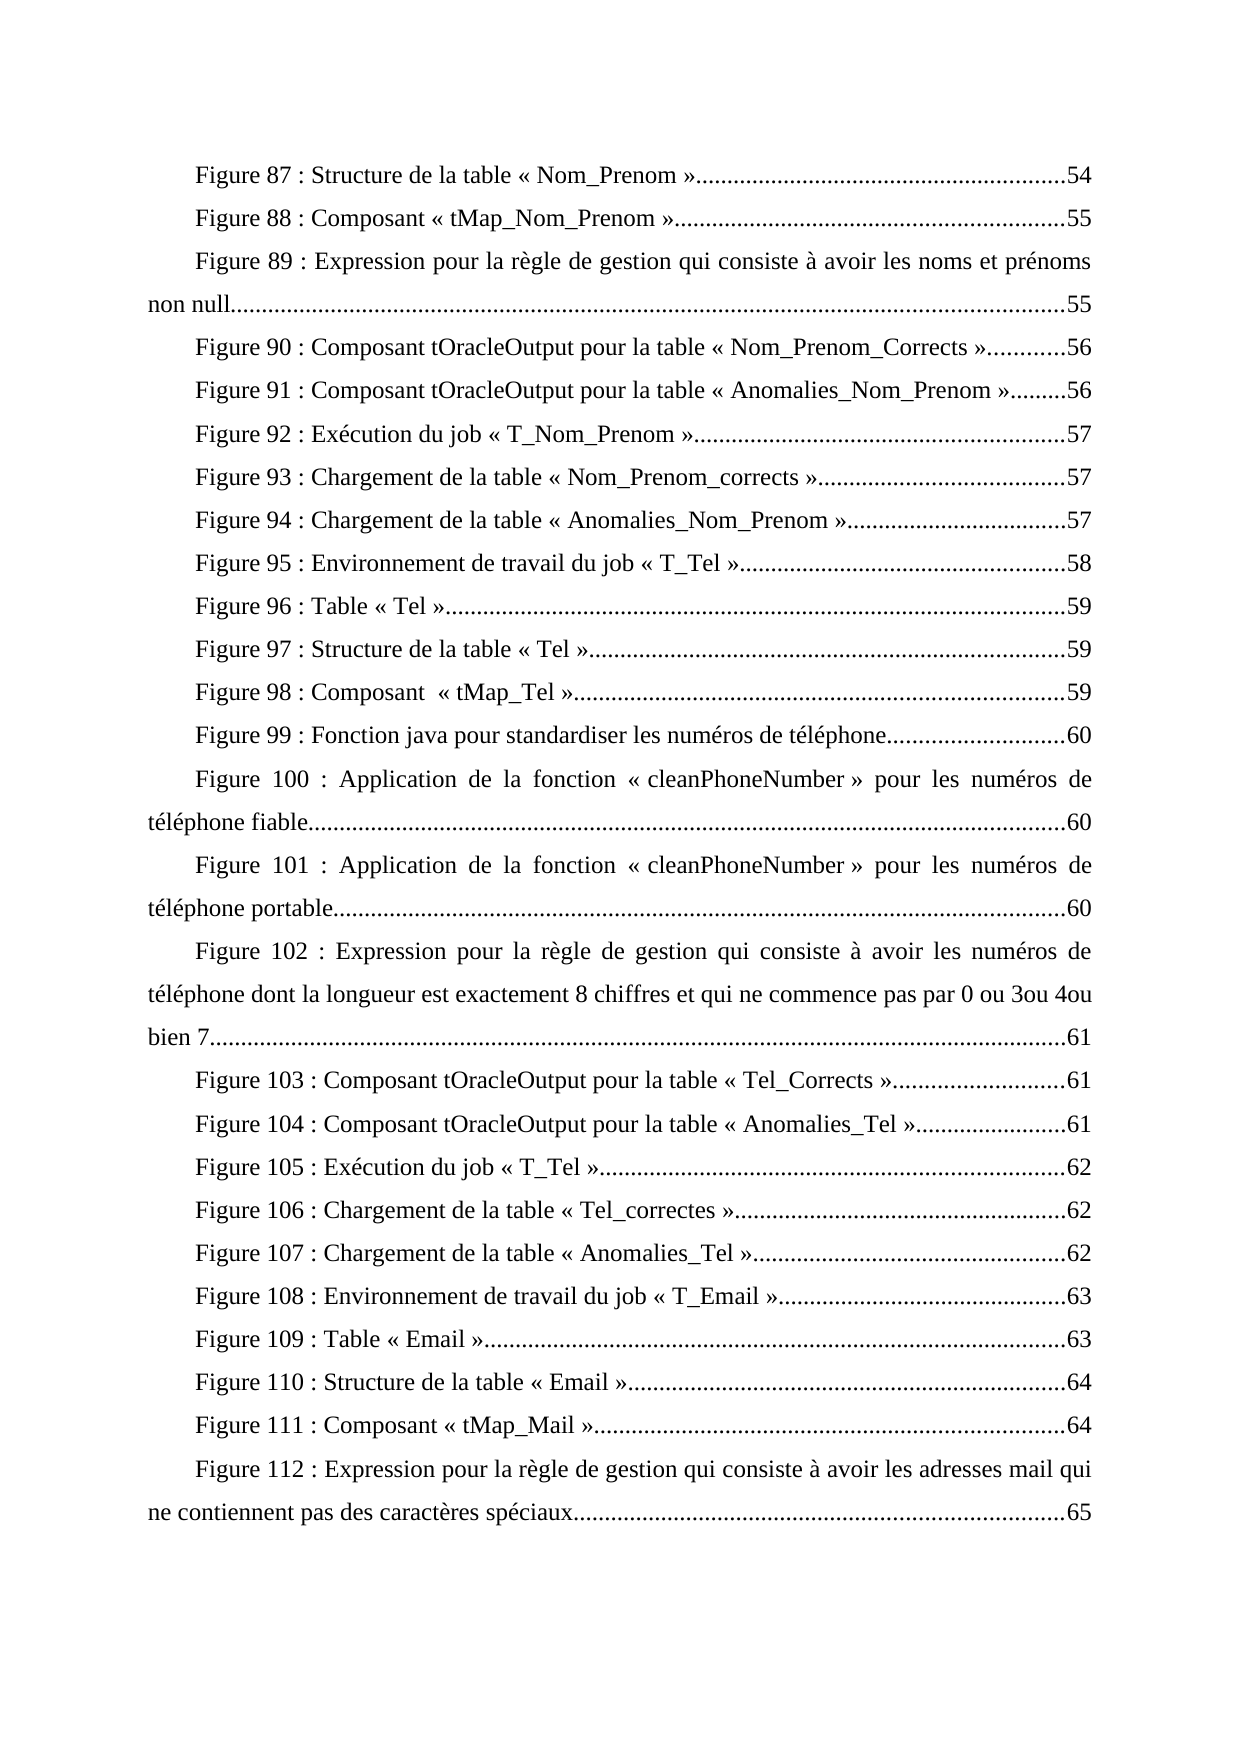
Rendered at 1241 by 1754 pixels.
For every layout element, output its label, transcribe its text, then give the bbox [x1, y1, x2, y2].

text Figure 94 : Chargement de la table « Anomalies_Nom_Prenom » 57 [148, 505, 1093, 534]
text Figure 90 : Composant tOracleOutput pour la table « Nom_Prenom_Corrects » 56 [148, 332, 1093, 361]
text Figure 93 : Chargement de la table « Nom_Prenom_corrects » 57 [148, 462, 1093, 491]
text Figure 95 : Environnement de travail du job « T_Tel » 58 [148, 548, 1093, 577]
text Figure 92 : Exécution du job « T_Nom_Prenom » 57 [148, 419, 1093, 447]
text Figure 109 : Table « Email » 63 [148, 1324, 1093, 1353]
text Figure 88 : Composant « tMap_Nom_Prenom » 55 [148, 203, 1093, 232]
text Figure 102 : Expression pour la règle de gestion qui consiste à avoir les numéros de téléphone dont la longueur est exactement 8 chiffres et qui ne commence pas par 0 ou 3ou 4ou bien 7 61 [148, 936, 1093, 1051]
text Figure 107 : Chargement de la table « Anomalies_Tel » 62 [148, 1238, 1093, 1267]
text Figure 89 : Expression pour la règle de gestion qui consiste à avoir les noms et prénoms non null 55 [148, 246, 1093, 318]
text Figure 99 : Fonction java pour standardiser les numéros de téléphone 60 [148, 721, 1093, 749]
text Figure 104 : Composant tOracleOutput pour la table « Anomalies_Tel » 61 [148, 1109, 1093, 1137]
text Figure 111 : Composant « tMap_Mail » 64 [148, 1411, 1093, 1439]
text Figure 87 : Structure de la table « Nom_Prenom » 54 [148, 160, 1093, 189]
text Figure 105 : Exécution du job « T_Tel » 62 [148, 1152, 1093, 1181]
text Figure 108 : Environnement de travail du job « T_Email » 63 [148, 1281, 1093, 1310]
text Figure 103 : Composant tOracleOutput pour la table « Tel_Corrects » 61 [148, 1066, 1093, 1094]
text Figure 100 : Application de la fonction « cleanPhoneNumber » pour les numéros de téléphone fiable 60 [148, 764, 1093, 836]
text Figure 110 : Structure de la table « Email » 64 [148, 1367, 1093, 1396]
text Figure 98 : Composant « tMap_Tel » 59 [148, 677, 1093, 706]
text Figure 106 : Chargement de la table « Tel_correctes » 62 [148, 1195, 1093, 1224]
text Figure 91 : Composant tOracleOutput pour la table « Anomalies_Nom_Prenom » 56 [148, 376, 1093, 404]
text Figure 97 : Structure de la table « Tel » 59 [148, 634, 1093, 663]
text Figure 96 : Table « Tel » 59 [148, 591, 1093, 620]
text Figure 101 : Application de la fonction « cleanPhoneNumber » pour les numéros de téléphone portable 60 [148, 850, 1093, 922]
text Figure 112 : Expression pour la règle de gestion qui consiste à avoir les adresses mail qui ne contiennent pas des caractères spéciaux 65 [148, 1454, 1093, 1526]
